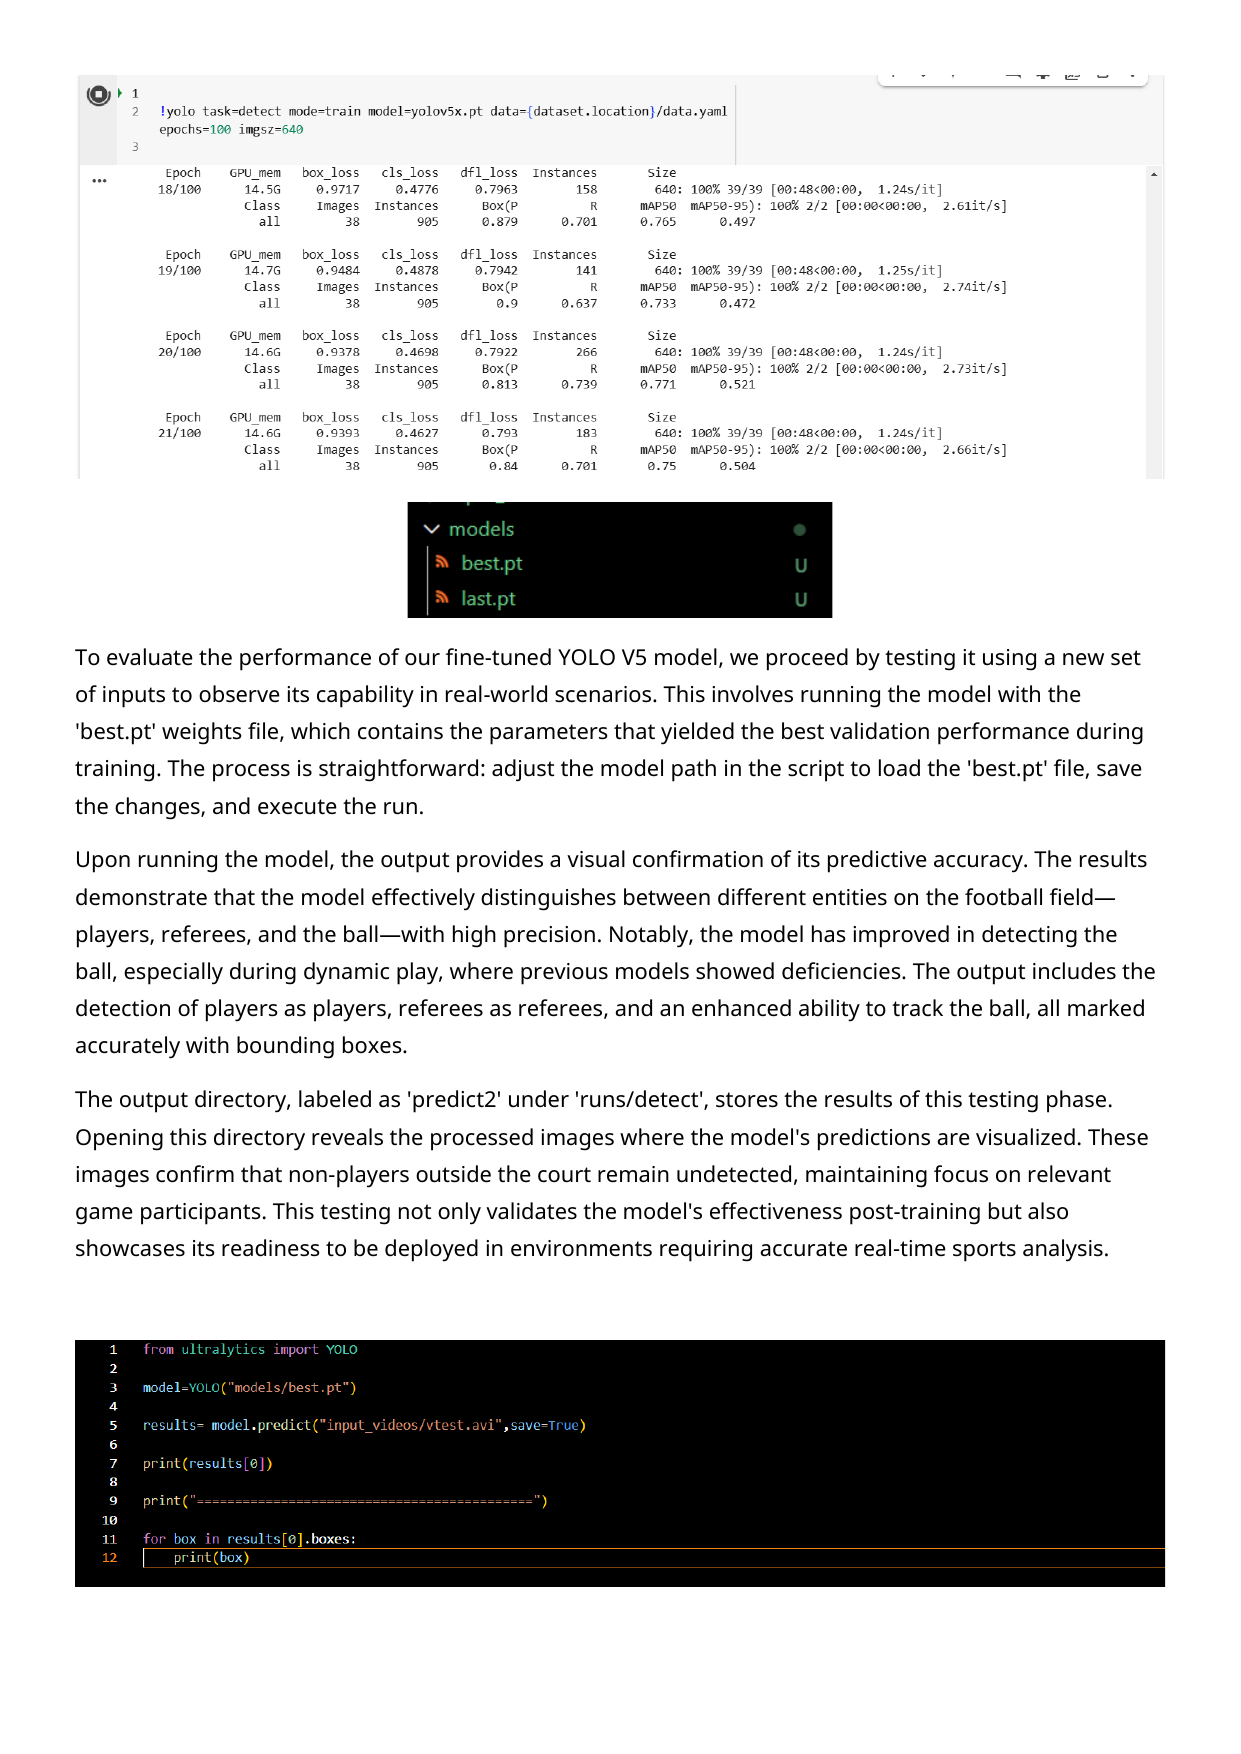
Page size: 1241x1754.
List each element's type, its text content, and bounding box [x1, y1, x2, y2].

text The output directory, labeled as 'predict2' under 'runs/detect', stores the results of this testing phase. Opening this directory reveals the processed images where the model's predictions are visualized. These images confirm that non-players outside the court remain undetected, maintaining focus on relevant game participants. This testing not only validates the model's effectiveness post-training but also showcases its readiness to be deployed in environments requiring accurate real-time sports analysis. [75, 1084, 1165, 1263]
text Upon running the model, the output provides a visual confirmation of its predictive accuracy. The results demonstrate that the model effectively distinguishes between different entities on the football field—players, referees, and the ball—with high precision. Notably, the model has improved in detecting the ball, especially during dynamic play, where previous models showed deficiencies. The output includes the detection of players as players, referees as referees, and an enhanced ability to track the ball, all marked accurately with bounding boxes. [75, 844, 1165, 1060]
picture [407, 502, 833, 618]
picture [75, 75, 1166, 479]
text To evaluate the performance of our fine-tuned YOLO V5 model, we proceed by testing it using a new set of inputs to observe its capability in real-world scenarios. This involves running the model with the 'best.pt' weights file, which contains the parameters that yielded the best validation performance during training. The process is straightforward: adjust the model path in the script to load the 'best.pt' file, save the changes, and execute the run. [75, 642, 1165, 820]
picture [75, 1340, 1166, 1587]
